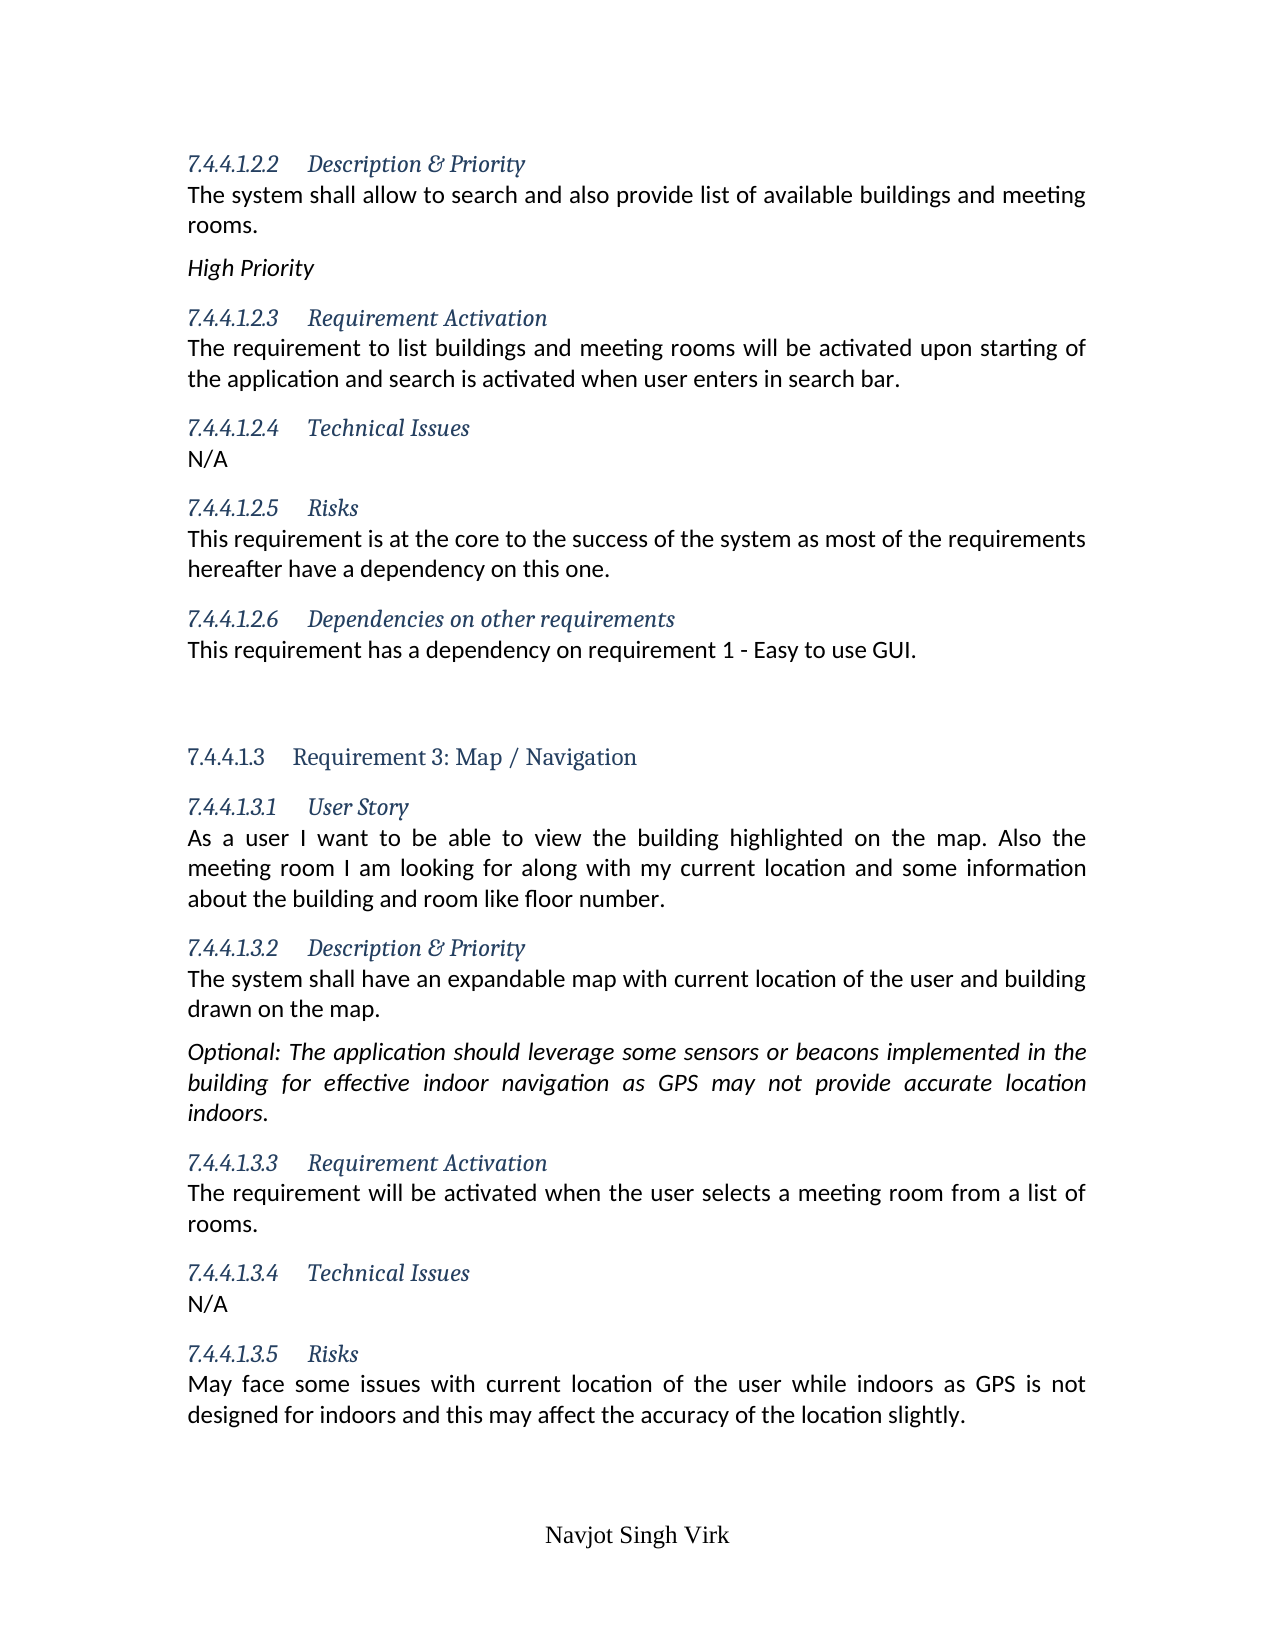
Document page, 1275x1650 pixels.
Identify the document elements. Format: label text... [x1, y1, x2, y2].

subtitle Requirement 3: Map / Navigation [187, 743, 1088, 772]
subtitle Risks [187, 1339, 1088, 1368]
text As a user I want to be able to view the building highlighted on the map. Also the meeting room I am looking for along with my current location and some information about the building and room like floor number. [187, 822, 1088, 913]
subtitle Description & Priority [187, 934, 1088, 963]
text The system shall allow to search and also provide list of available buildings and meeting rooms. [187, 179, 1088, 240]
subtitle Requirement Activation [187, 1149, 1088, 1177]
subtitle Technical Issues [187, 1259, 1088, 1288]
text This requirement has a dependency on requirement 1 - Easy to use GUI. [187, 634, 1088, 664]
text May face some issues with current location of the user while indoors as GPS is not designed for indoors and this may affect the accuracy of the location slightly. [187, 1368, 1088, 1429]
subtitle Description & Priority [187, 150, 1088, 179]
subtitle Risks [187, 494, 1088, 523]
subtitle Technical Issues [187, 414, 1088, 443]
text N/A [187, 443, 1088, 473]
subtitle User Story [187, 793, 1088, 822]
text The requirement to list buildings and meeting rooms will be activated upon starting of the application and search is activated when user enters in search bar. [187, 332, 1088, 393]
text The requirement will be activated when the user selects a meeting room from a list of rooms. [187, 1177, 1088, 1238]
subtitle Requirement Activation [187, 304, 1088, 332]
text High Priority [187, 252, 1088, 283]
text N/A [187, 1288, 1088, 1319]
text This requirement is at the core to the success of the system as most of the requirements hereafter have a dependency on this one. [187, 523, 1088, 584]
subtitle Dependencies on other requirements [187, 605, 1088, 634]
text Optional: The application should leverage some sensors or beacons implemented in the building for effective indoor navigation as GPS may not provide accurate location indoors. [187, 1036, 1088, 1128]
text The system shall have an expandable map with current location of the user and building drawn on the map. [187, 963, 1088, 1024]
